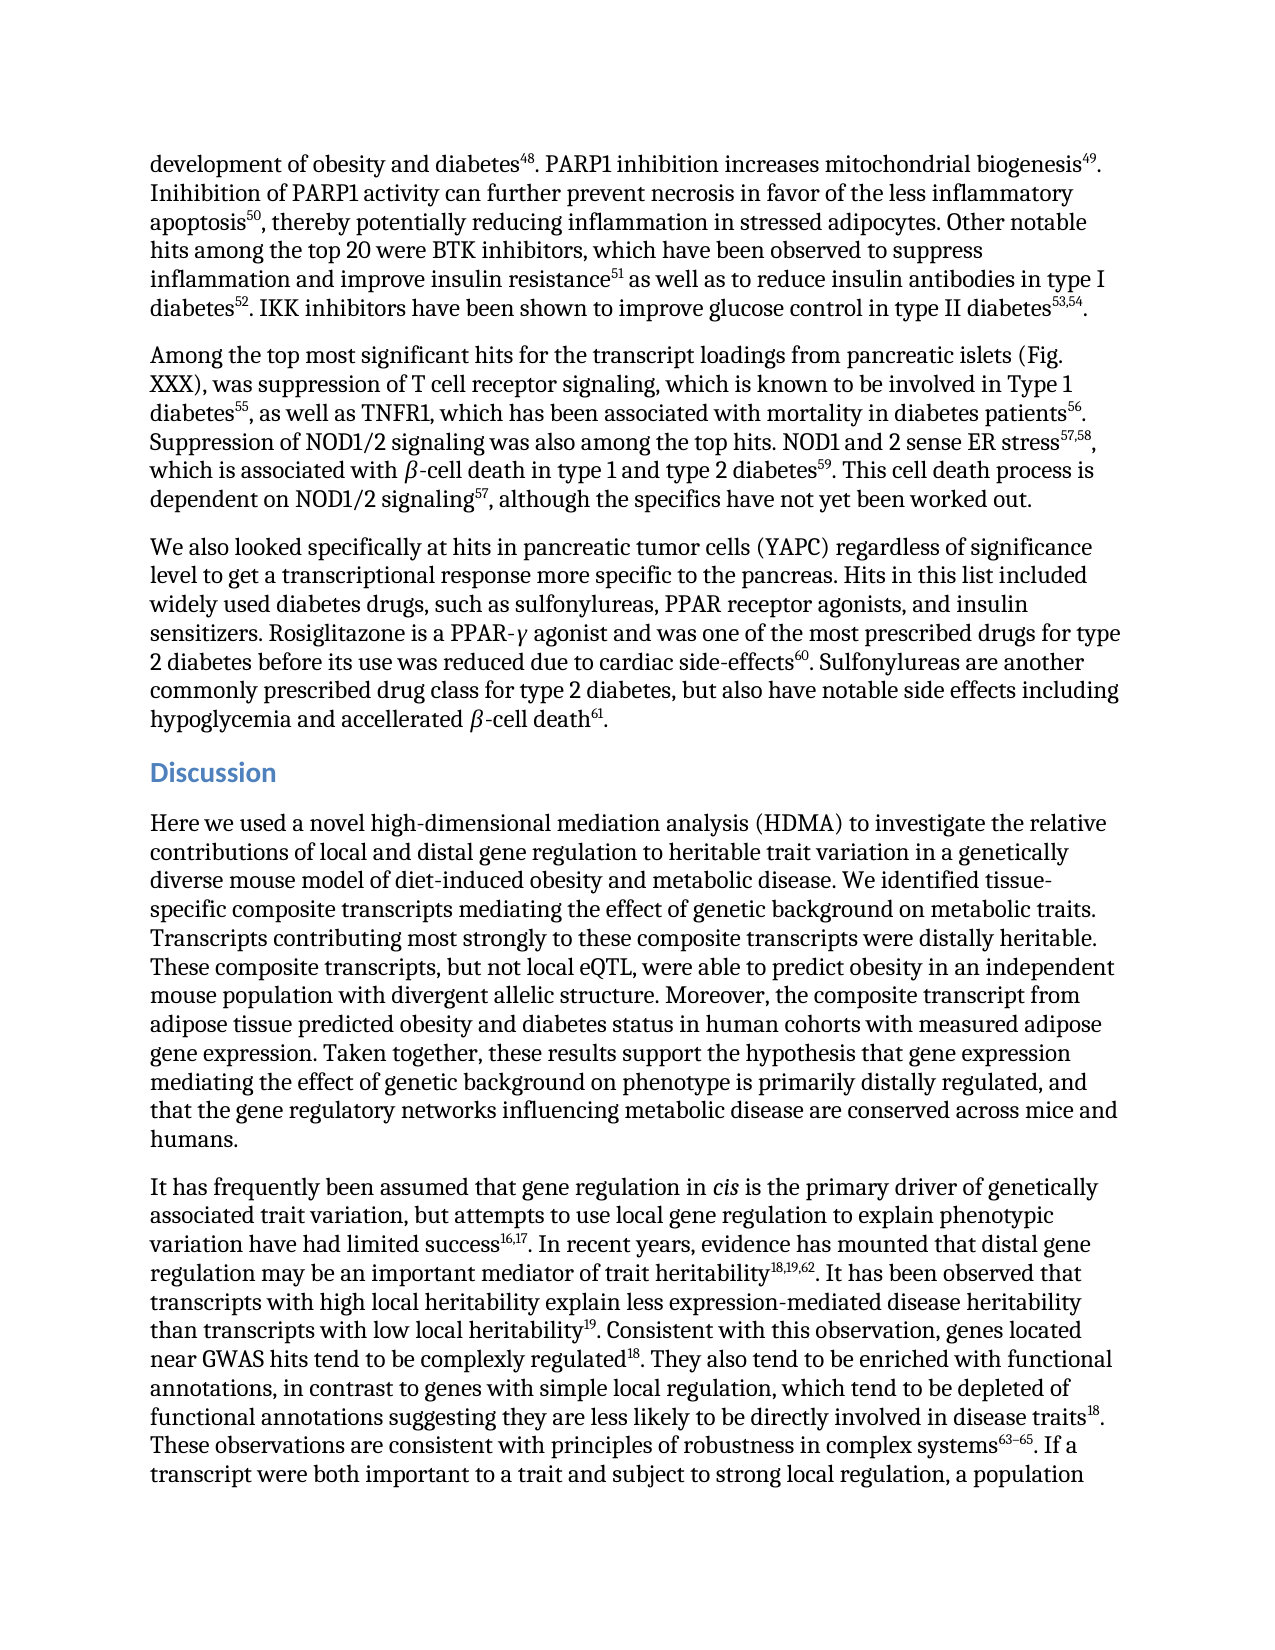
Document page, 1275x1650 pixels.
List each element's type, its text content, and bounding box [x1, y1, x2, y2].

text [150, 150, 1125, 322]
subtitle Discussion [150, 754, 1125, 790]
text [150, 1173, 1125, 1489]
text Here we used a novel high-dimensional mediation analysis (HDMA) to investigate the relative contributions of local and distal gene regulation to heritable trait variation in a genetically diverse mouse model of diet-induced obesity and metabolic disease. We identified tissue-specific composite transcripts mediating the effect of genetic background on metabolic traits. Transcripts contributing most strongly to these composite transcripts were distally heritable. These composite transcripts, but not local eQTL, were able to predict obesity in an independent mouse population with divergent allelic structure. Moreover, the composite transcript from adipose tissue predicted obesity and diabetes status in human cohorts with measured adipose gene expression. Taken together, these results support the hypothesis that gene expression mediating the effect of genetic background on phenotype is primarily distally regulated, and that the gene regulatory networks influencing metabolic disease are conserved across mice and humans. [150, 809, 1125, 1154]
text We also looked specifically at hits in pancreatic tumor cells (YAPC) regardless of significance level to get a transcriptional response more specific to the pancreas. Hits in this list included widely used diabetes drugs, such as sulfonylureas, PPAR receptor agonists, and insulin sensitizers. Rosiglitazone is a PPAR- agonist and was one of the most prescribed drugs for type 2 diabetes before its use was reduced due to cardiac side-effects60. Sulfonylureas are another commonly prescribed drug class for type 2 diabetes, but also have notable side effects including hypoglycemia and accellerated -cell death61. [150, 532, 1125, 734]
text Among the top most significant hits for the transcript loadings from pancreatic islets (Fig. XXX), was suppression of T cell receptor signaling, which is known to be involved in Type 1 diabetes55, as well as TNFR1, which has been associated with mortality in diabetes patients56. Suppression of NOD1/2 signaling was also among the top hits. NOD1 and 2 sense ER stress57,58, which is associated with -cell death in type 1 and type 2 diabetes59. This cell death process is dependent on NOD1/2 signaling57, although the specifics have not yet been worked out. [150, 341, 1125, 514]
